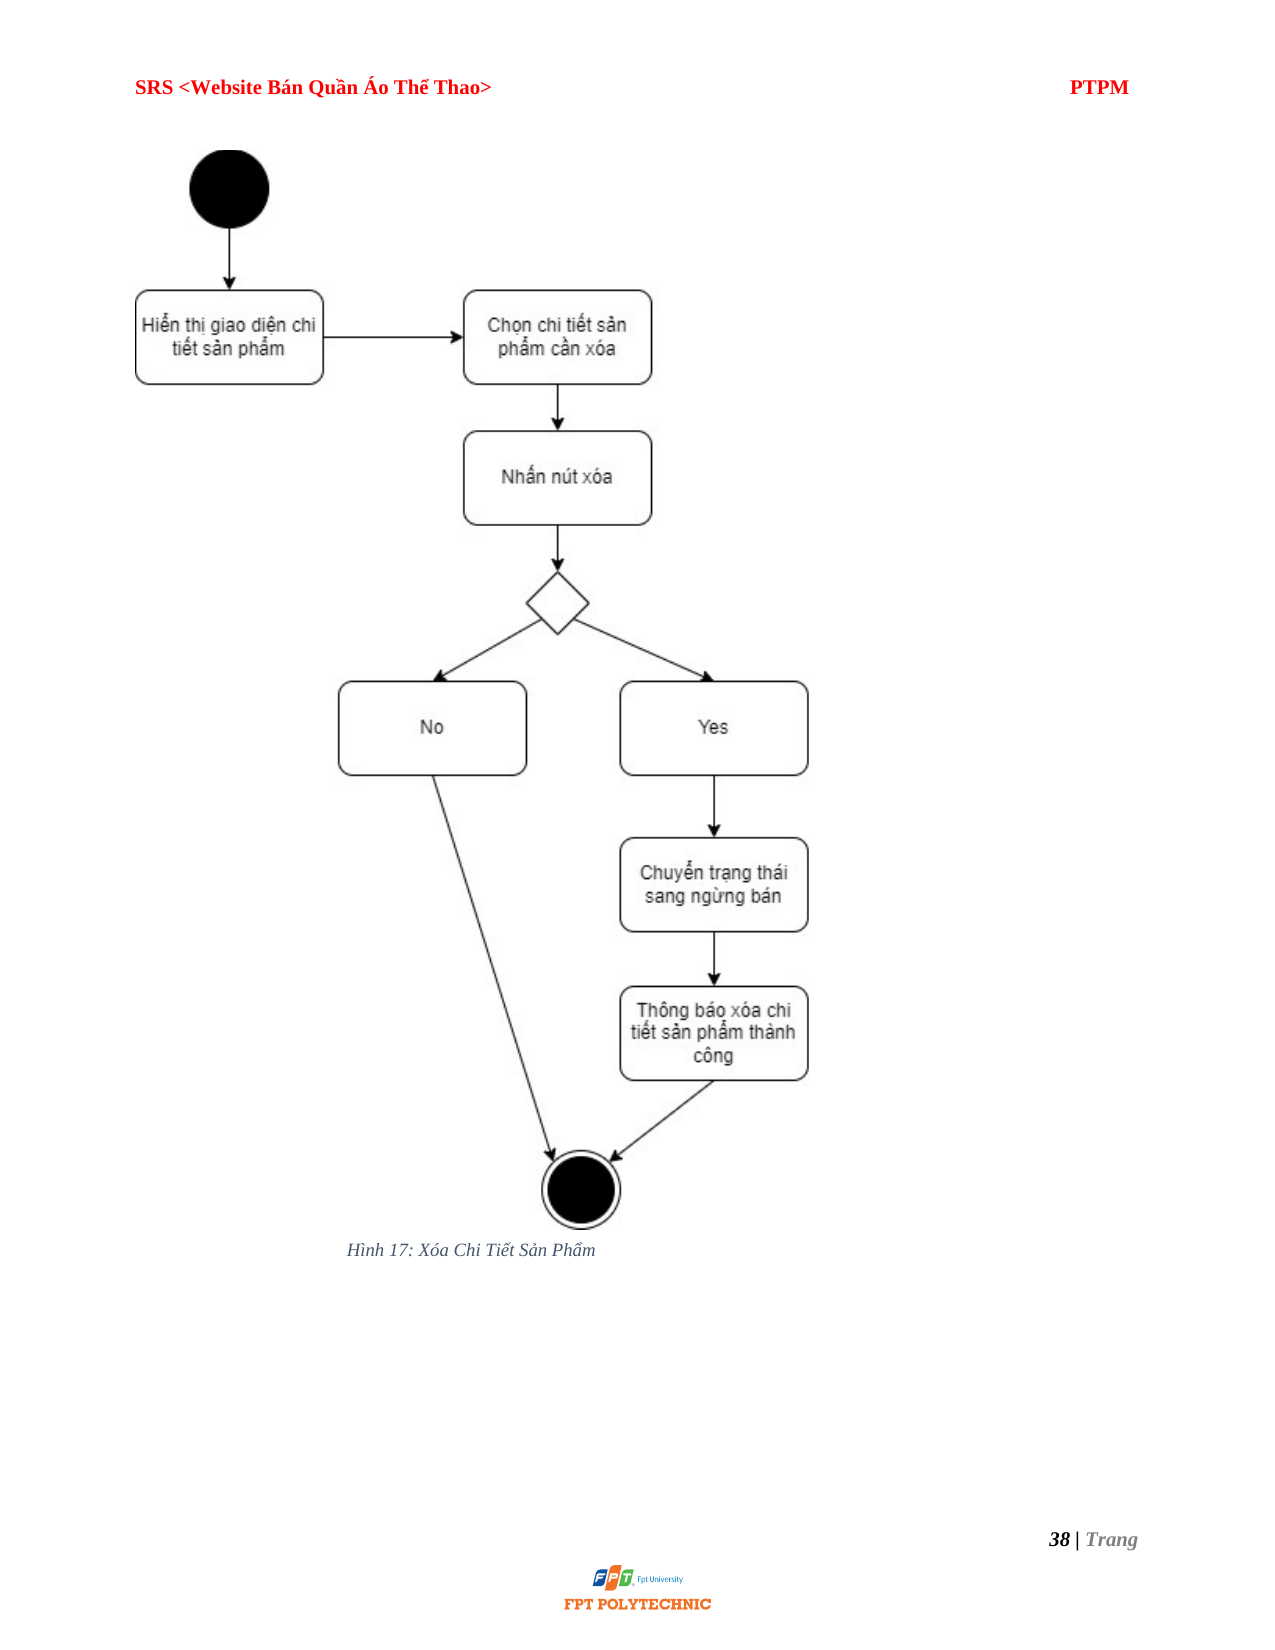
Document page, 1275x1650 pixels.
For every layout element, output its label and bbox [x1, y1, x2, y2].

picture [563, 1555, 712, 1628]
picture [135, 150, 809, 1230]
